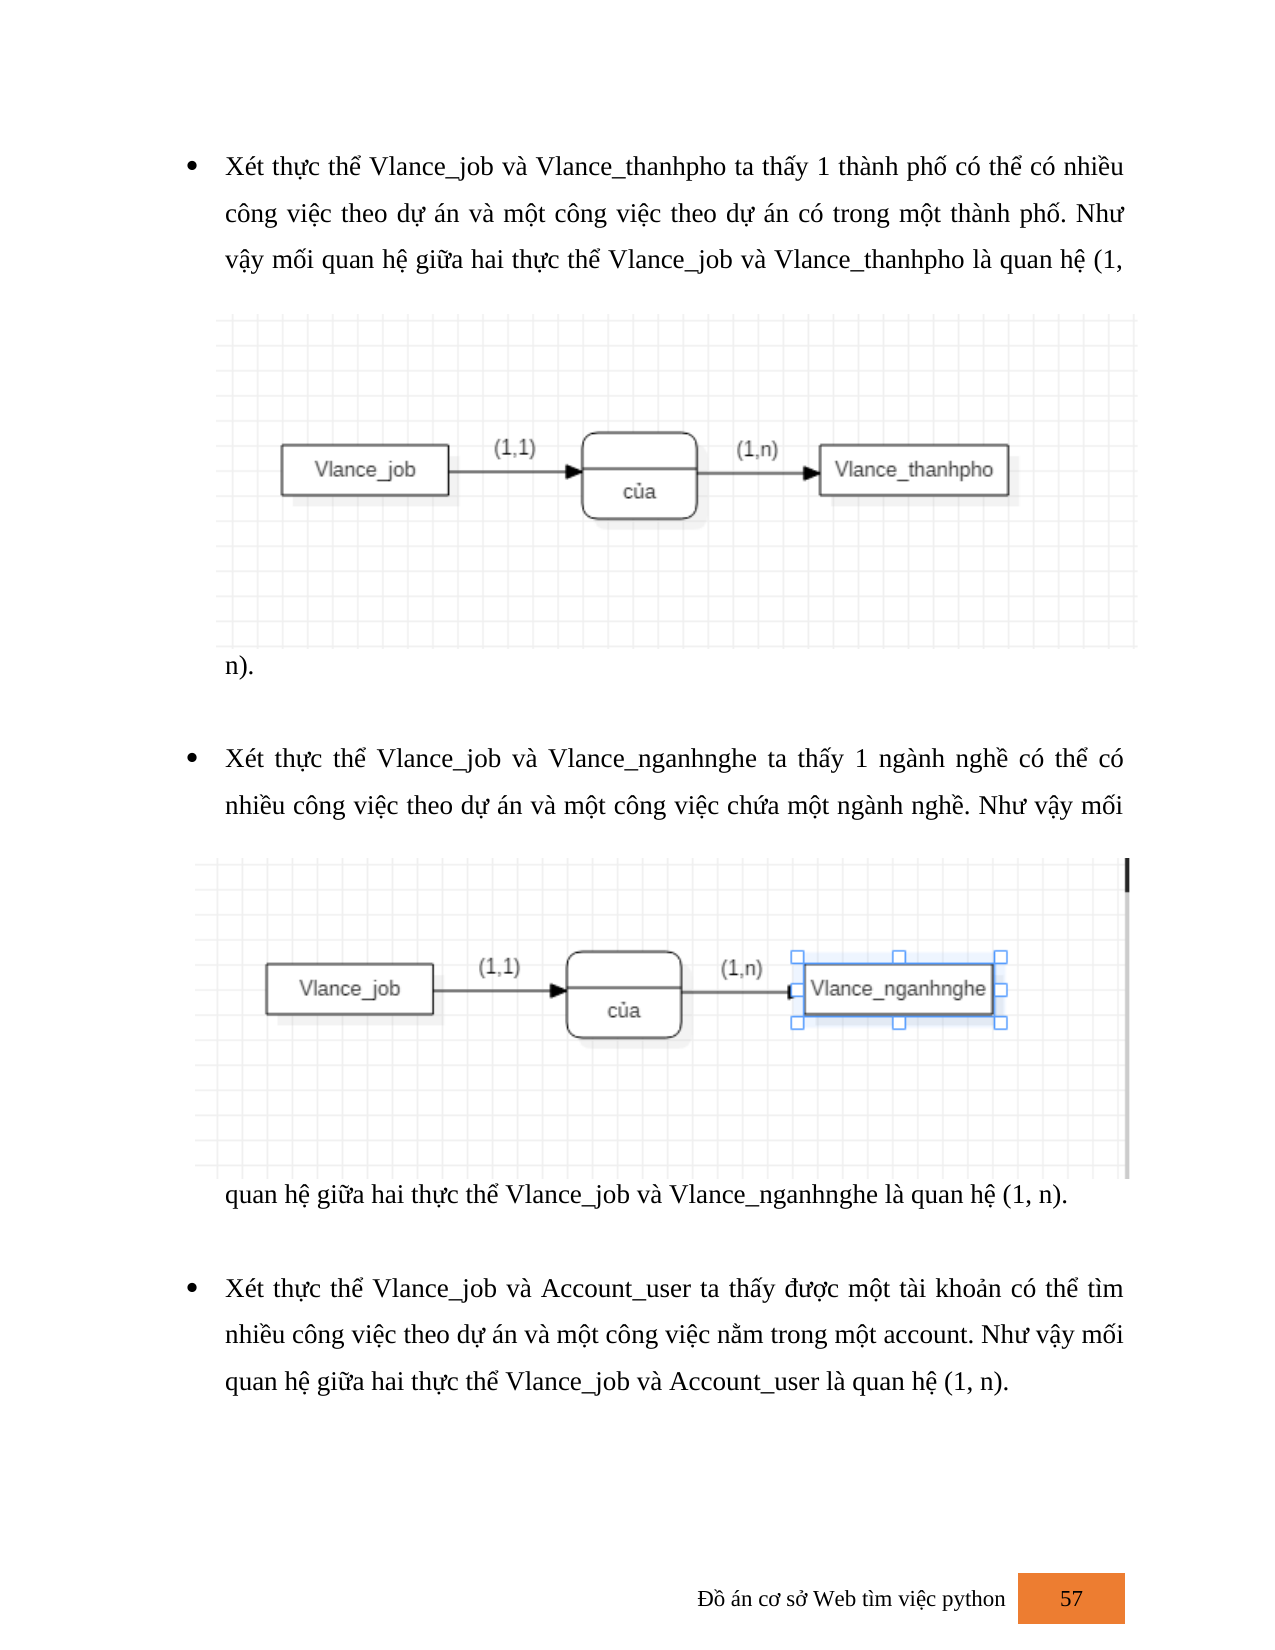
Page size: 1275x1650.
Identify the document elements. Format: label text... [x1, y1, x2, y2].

picture [195, 858, 1130, 1179]
picture [216, 314, 1138, 649]
list Xét thực thể Vlance_job và Account_user ta thấy được một tài khoản có thể tìm nhiều công việc theo dự án và một công việc nằm trong một account. Như vậy mối quan hệ giữa hai thực thể Vlance_job và Account_user là quan hệ (1, n). [187, 1272, 1125, 1396]
